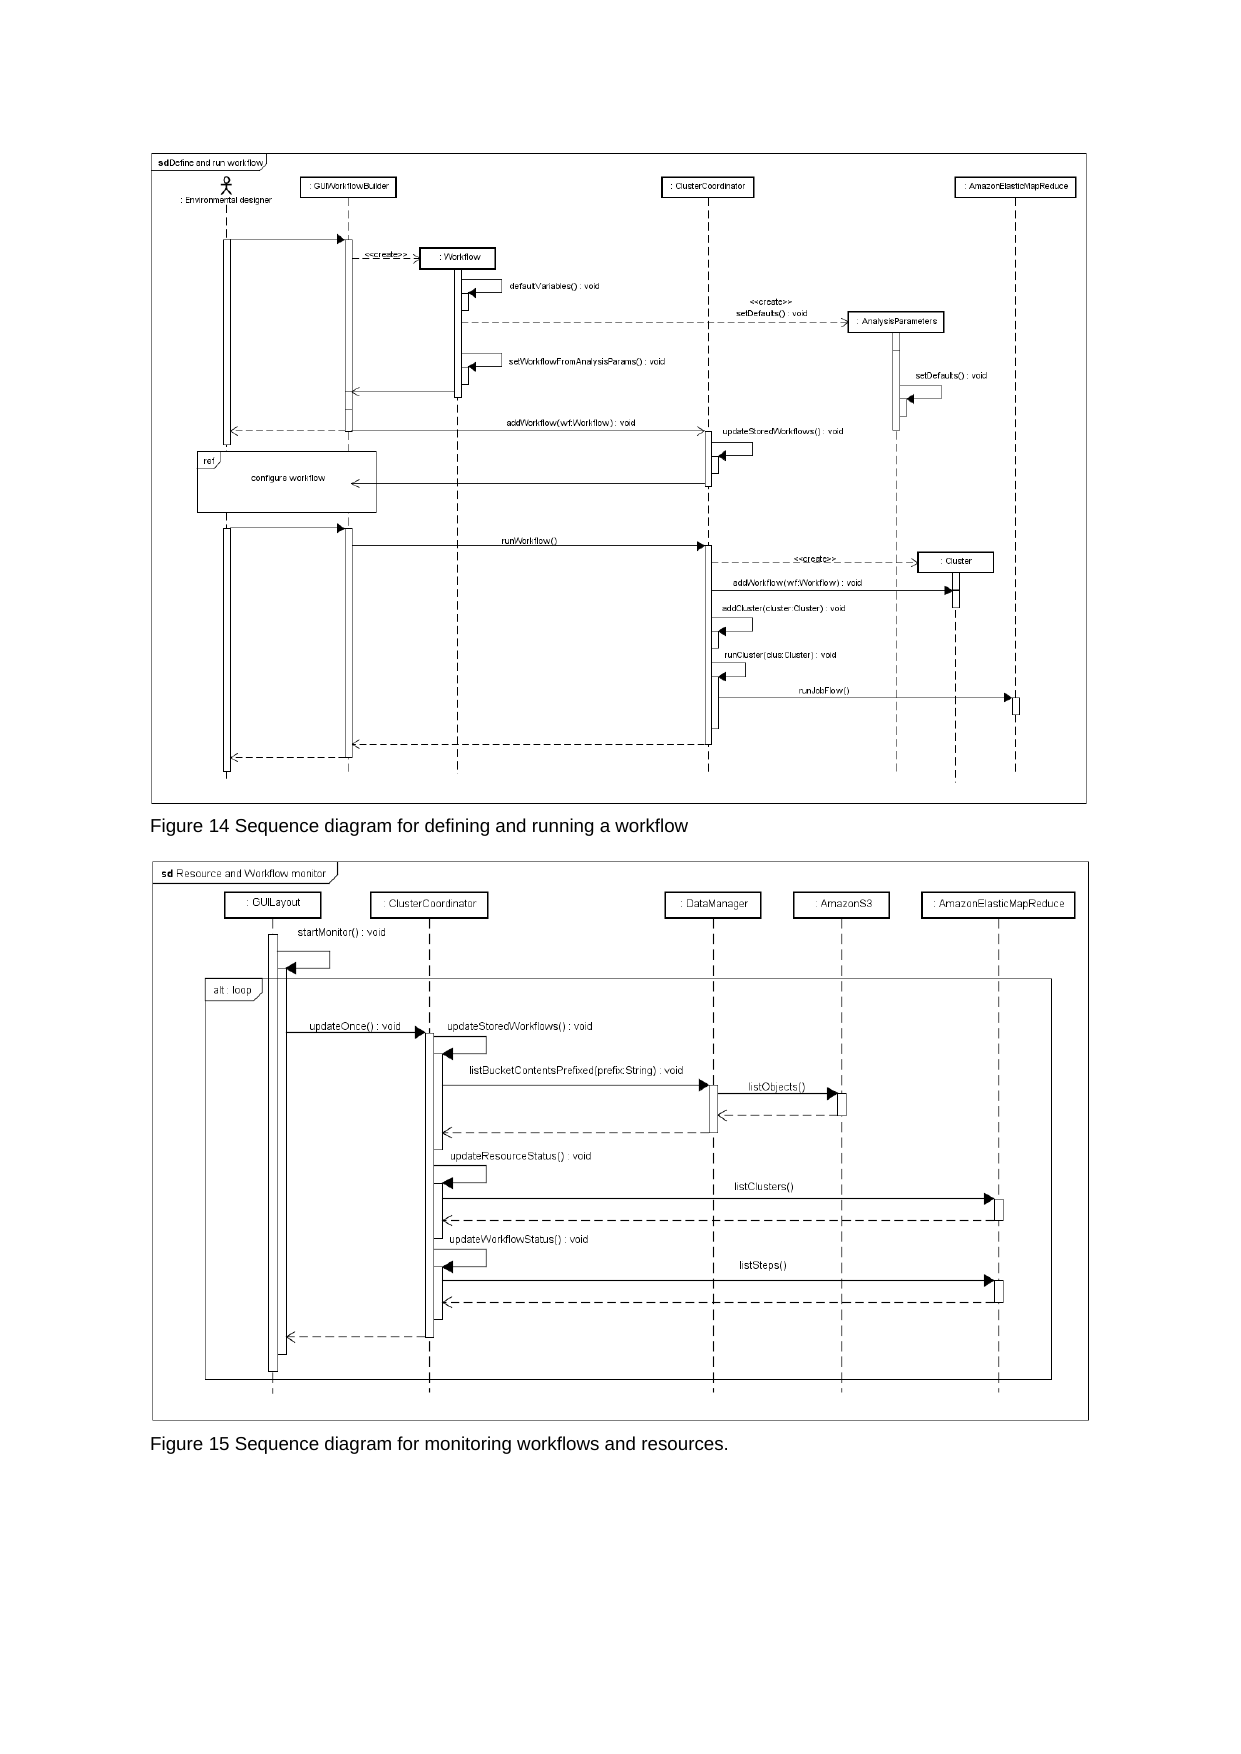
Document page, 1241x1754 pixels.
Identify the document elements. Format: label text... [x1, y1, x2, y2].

picture [148, 857, 1089, 1423]
picture [148, 150, 1089, 805]
